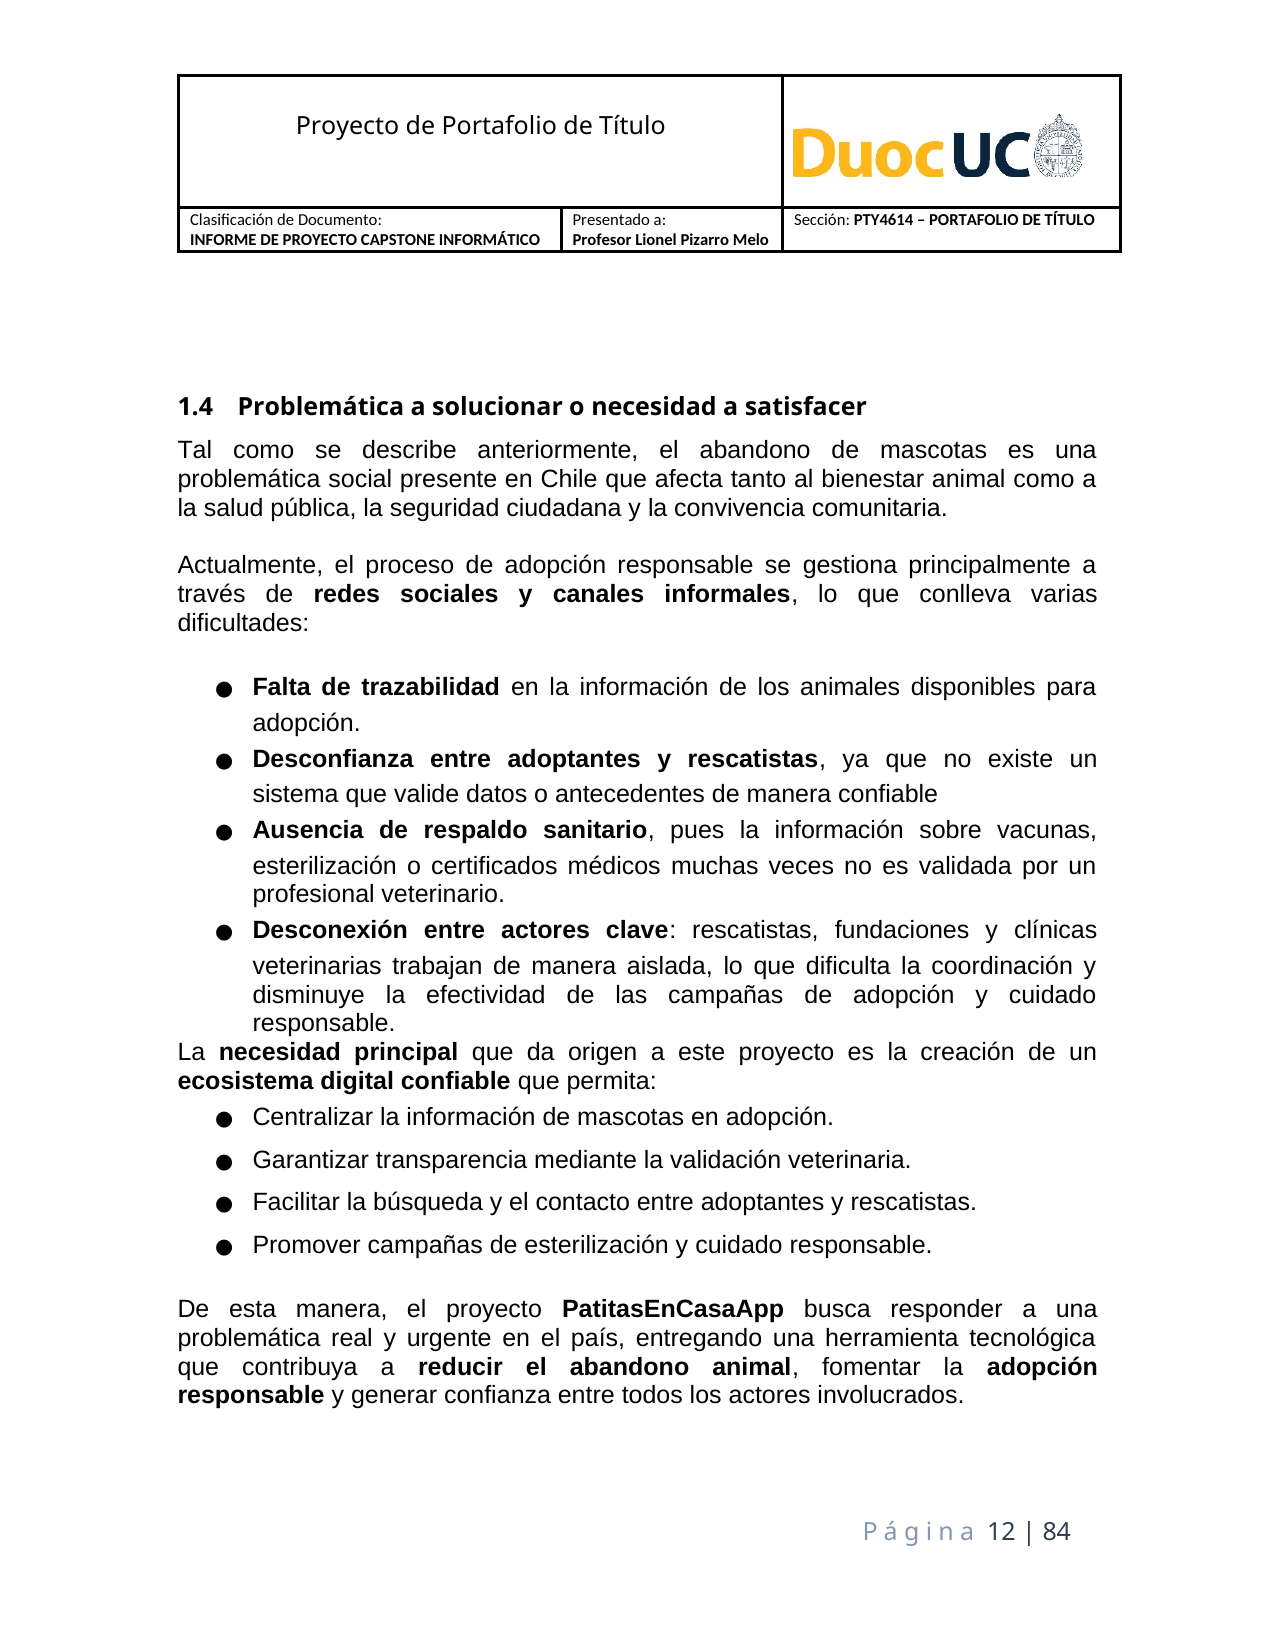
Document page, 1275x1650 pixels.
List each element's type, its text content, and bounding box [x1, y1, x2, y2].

list Promover campañas de esterilización y cuidado responsable. [215, 1223, 1098, 1265]
text De esta manera, el proyecto PatitasEnCasaApp busca responder a una problemática real y urgente en el país, entregando una herramienta tecnológica que contribuya a reducir el abandono animal, fomentar la adopción responsable y generar confianza entre todos los actores involucrados. [177, 1294, 1098, 1409]
text Actualmente, el proceso de adopción responsable se gestiona principalmente a través de redes sociales y canales informales, lo que conlleva varias dificultades: [177, 550, 1098, 636]
subtitle Problemática a solucionar o necesidad a satisfacer [177, 388, 1098, 422]
text Tal como se describe anteriormente, el abandono de mascotas es una problemática social presente en Chile que afecta tanto al bienestar animal como a la salud pública, la seguridad ciudadana y la convivencia comunitaria. [177, 435, 1098, 521]
list Desconexión entre actores clave: rescatistas, fundaciones y clínicas veterinarias trabajan de manera aislada, lo que dificulta la coordinación y disminuye la efectividad de las campañas de adopción y cuidado responsable. [215, 908, 1098, 1037]
picture [791, 113, 1083, 176]
list Ausencia de respaldo sanitario, pues la información sobre vacunas, esterilización o certificados médicos muchas veces no es validada por un profesional veterinario. [215, 808, 1098, 908]
list Falta de trazabilidad en la información de los animales disponibles para adopción. [215, 665, 1098, 736]
text La necesidad principal que da origen a este proyecto es la creación de un ecosistema digital confiable que permita: [177, 1037, 1098, 1094]
list Centralizar la información de mascotas en adopción. [215, 1094, 1098, 1137]
list Facilitar la búsqueda y el contacto entre adoptantes y rescatistas. [215, 1180, 1098, 1223]
list Garantizar transparencia mediante la validación veterinaria. [215, 1137, 1098, 1180]
list Desconfianza entre adoptantes y rescatistas, ya que no existe un sistema que valide datos o antecedentes de manera confiable [215, 736, 1098, 808]
